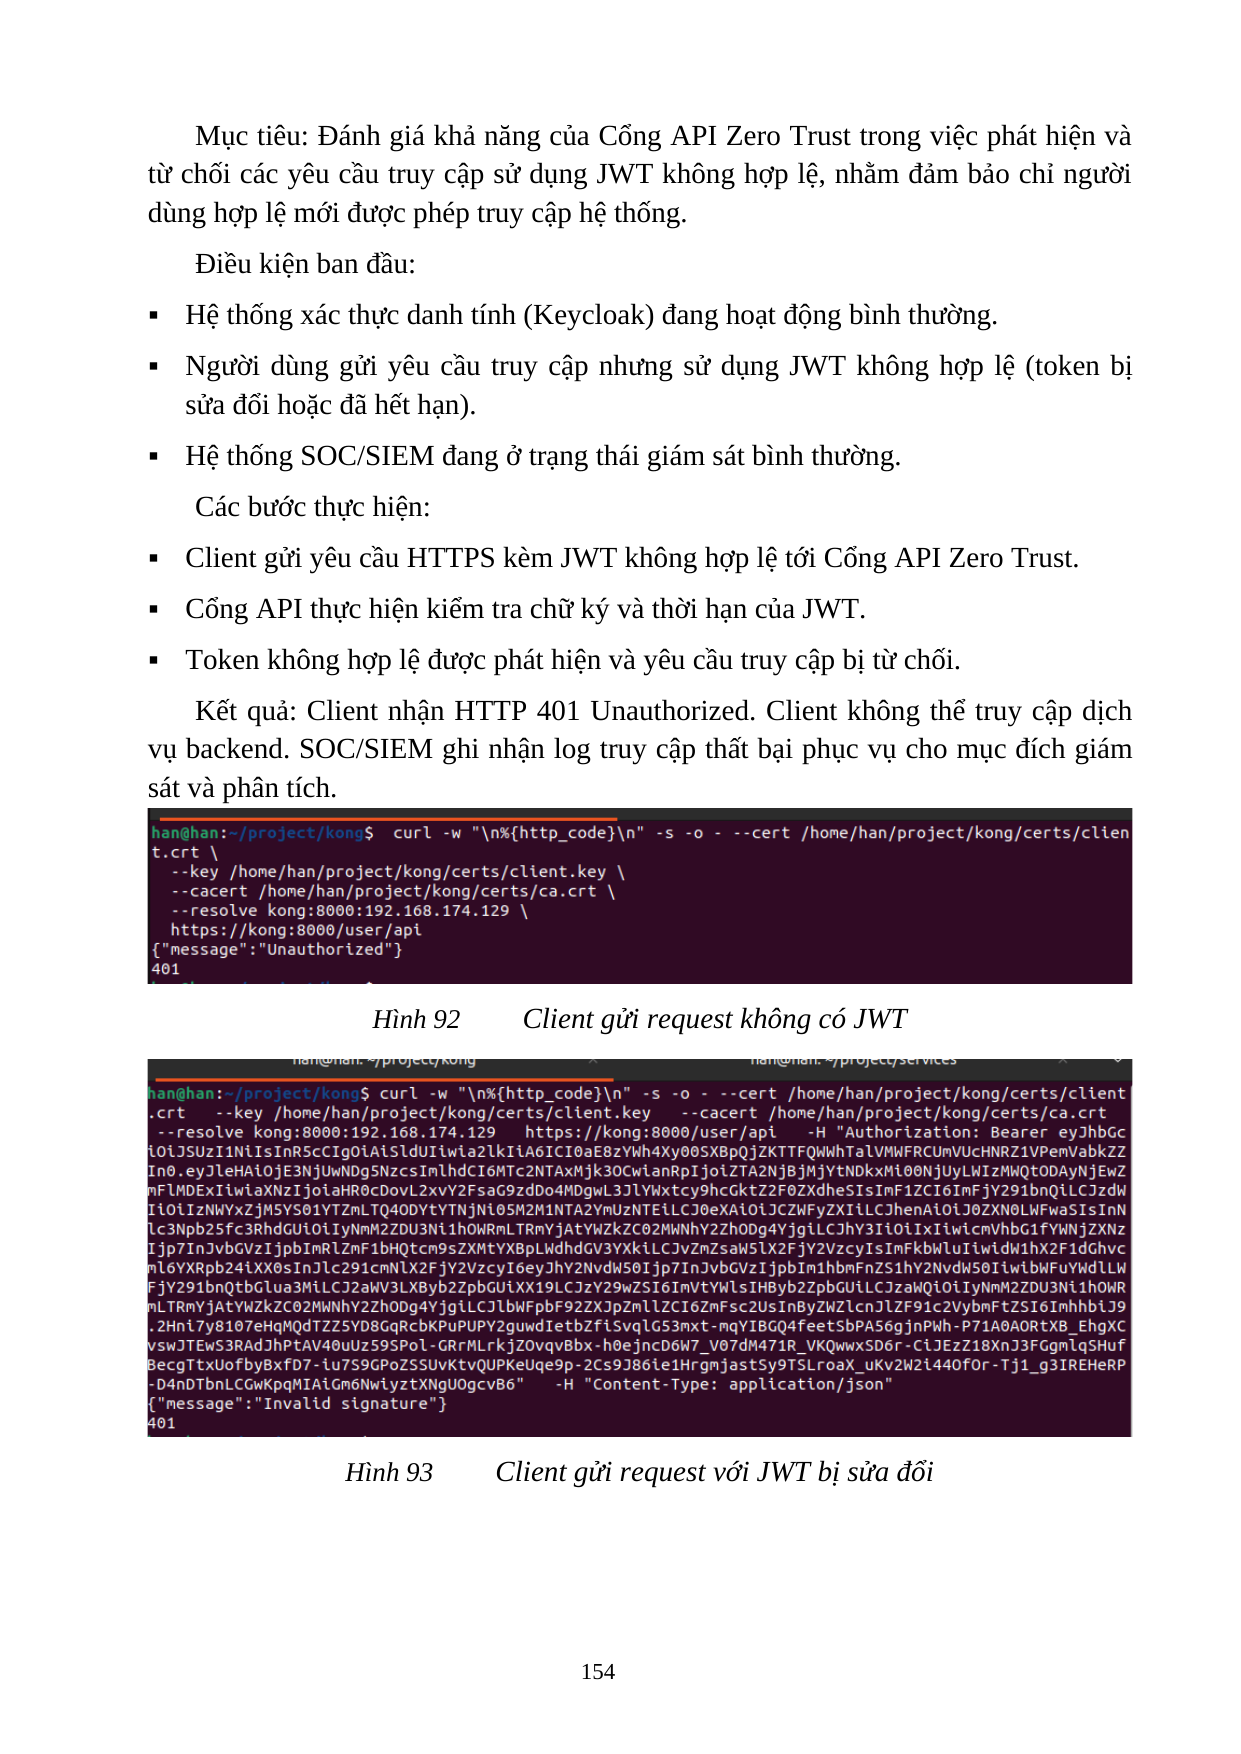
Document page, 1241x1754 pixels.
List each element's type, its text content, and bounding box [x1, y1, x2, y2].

text Hệ thống xác thực danh tính (Keycloak) đang hoạt động bình thường. [148, 297, 1134, 331]
text Client gửi request với JWT bị sửa đổi [148, 1454, 1134, 1487]
text Client gửi yêu cầu HTTPS kèm JWT không hợp lệ tới Cổng API Zero Trust. [148, 540, 1134, 573]
text Điều kiện ban đầu: [148, 246, 1134, 280]
text Kết quả: Client nhận HTTP 401 Unauthorized. Client không thể truy cập dịch vụ backend. SOC/SIEM ghi nhận log truy cập thất bại phục vụ cho mục đích giám sát và phân tích. [148, 693, 1134, 804]
text Mục tiêu: Đánh giá khả năng của Cổng API Zero Trust trong việc phát hiện và từ chối các yêu cầu truy cập sử dụng JWT không hợp lệ, nhằm đảm bảo chỉ người dùng hợp lệ mới được phép truy cập hệ thống. [148, 118, 1134, 229]
text Token không hợp lệ được phát hiện và yêu cầu truy cập bị từ chối. [148, 642, 1134, 676]
picture [147, 1059, 1133, 1437]
picture [147, 808, 1133, 984]
text Hệ thống SOC/SIEM đang ở trạng thái giám sát bình thường. [148, 438, 1134, 471]
text Các bước thực hiện: [148, 489, 1134, 522]
text Người dùng gửi yêu cầu truy cập nhưng sử dụng JWT không hợp lệ (token bị sửa đổi hoặc đã hết hạn). [148, 348, 1134, 420]
text Client gửi request không có JWT [148, 1001, 1134, 1034]
text Cổng API thực hiện kiểm tra chữ ký và thời hạn của JWT. [148, 591, 1134, 624]
